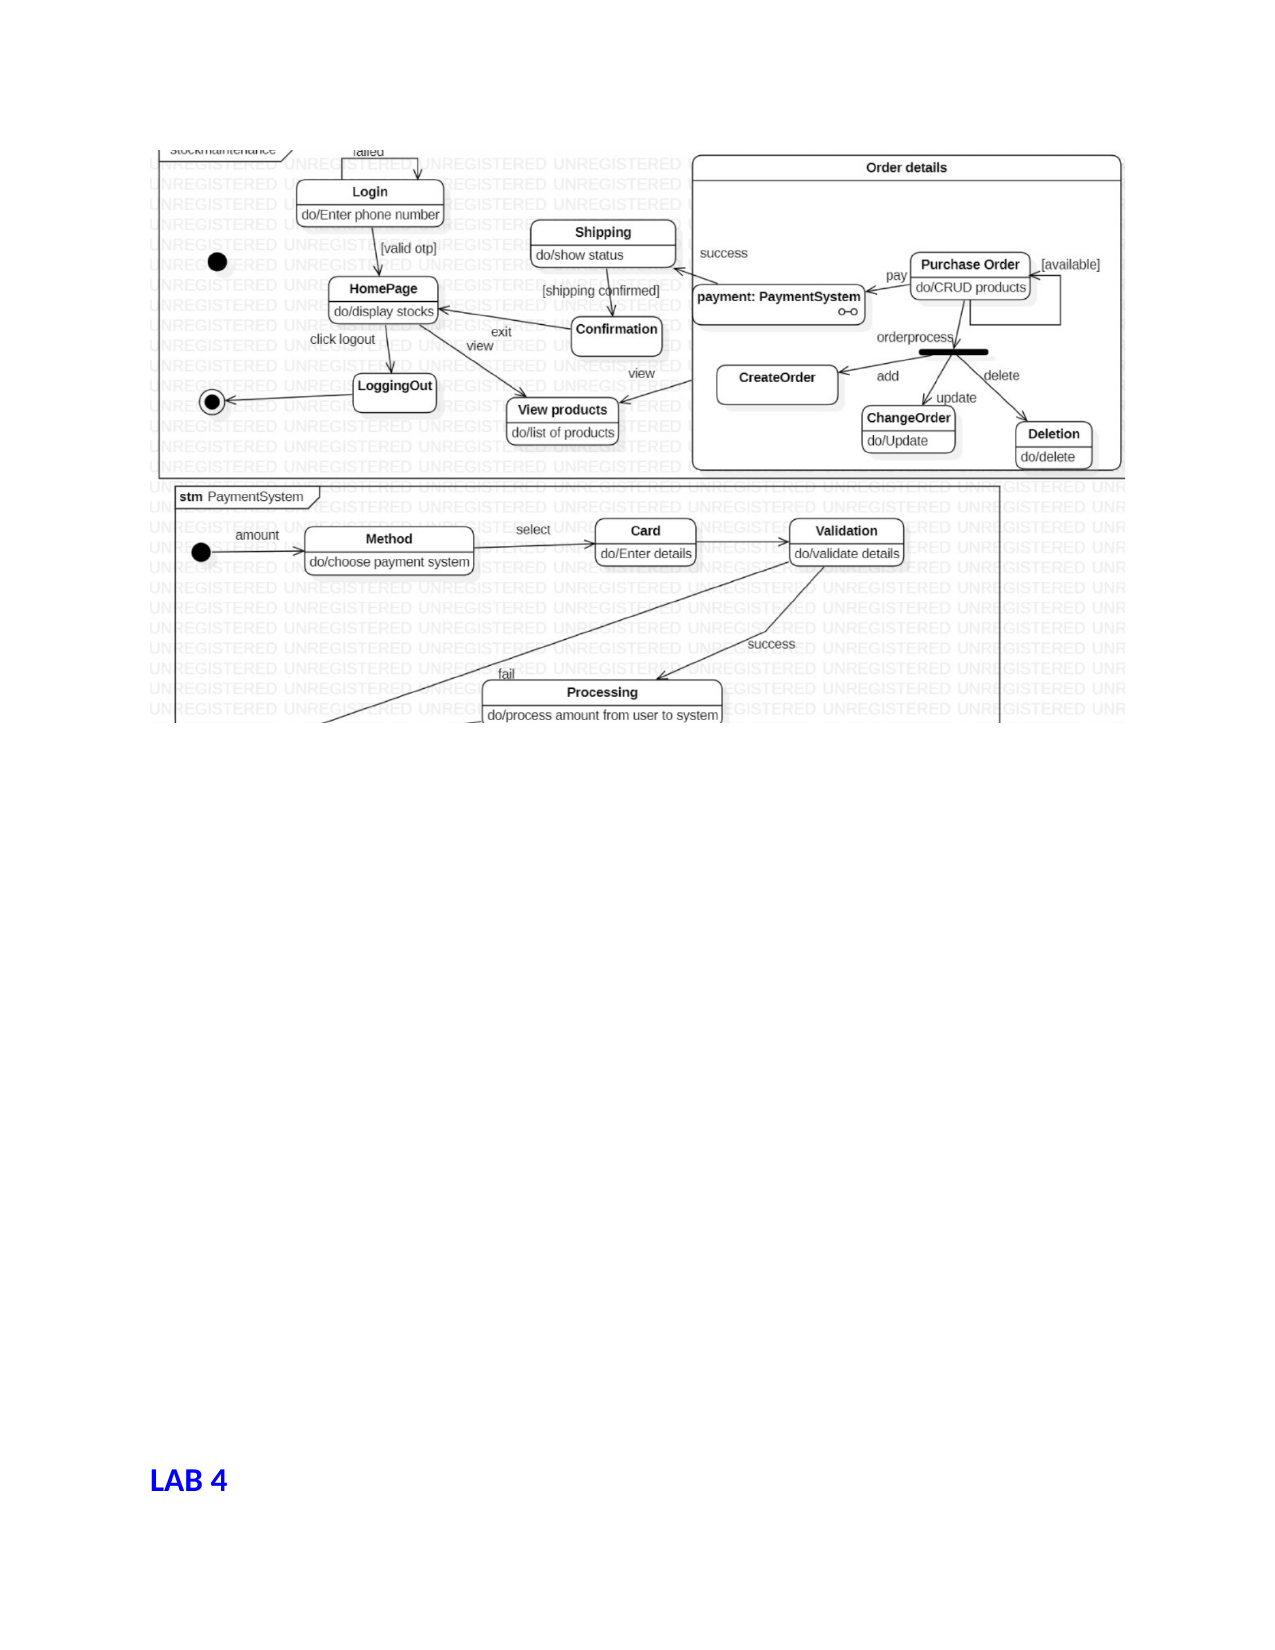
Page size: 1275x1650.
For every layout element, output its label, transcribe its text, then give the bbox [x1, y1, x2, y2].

text LAB 4 [150, 1459, 1125, 1499]
picture [150, 150, 1125, 723]
